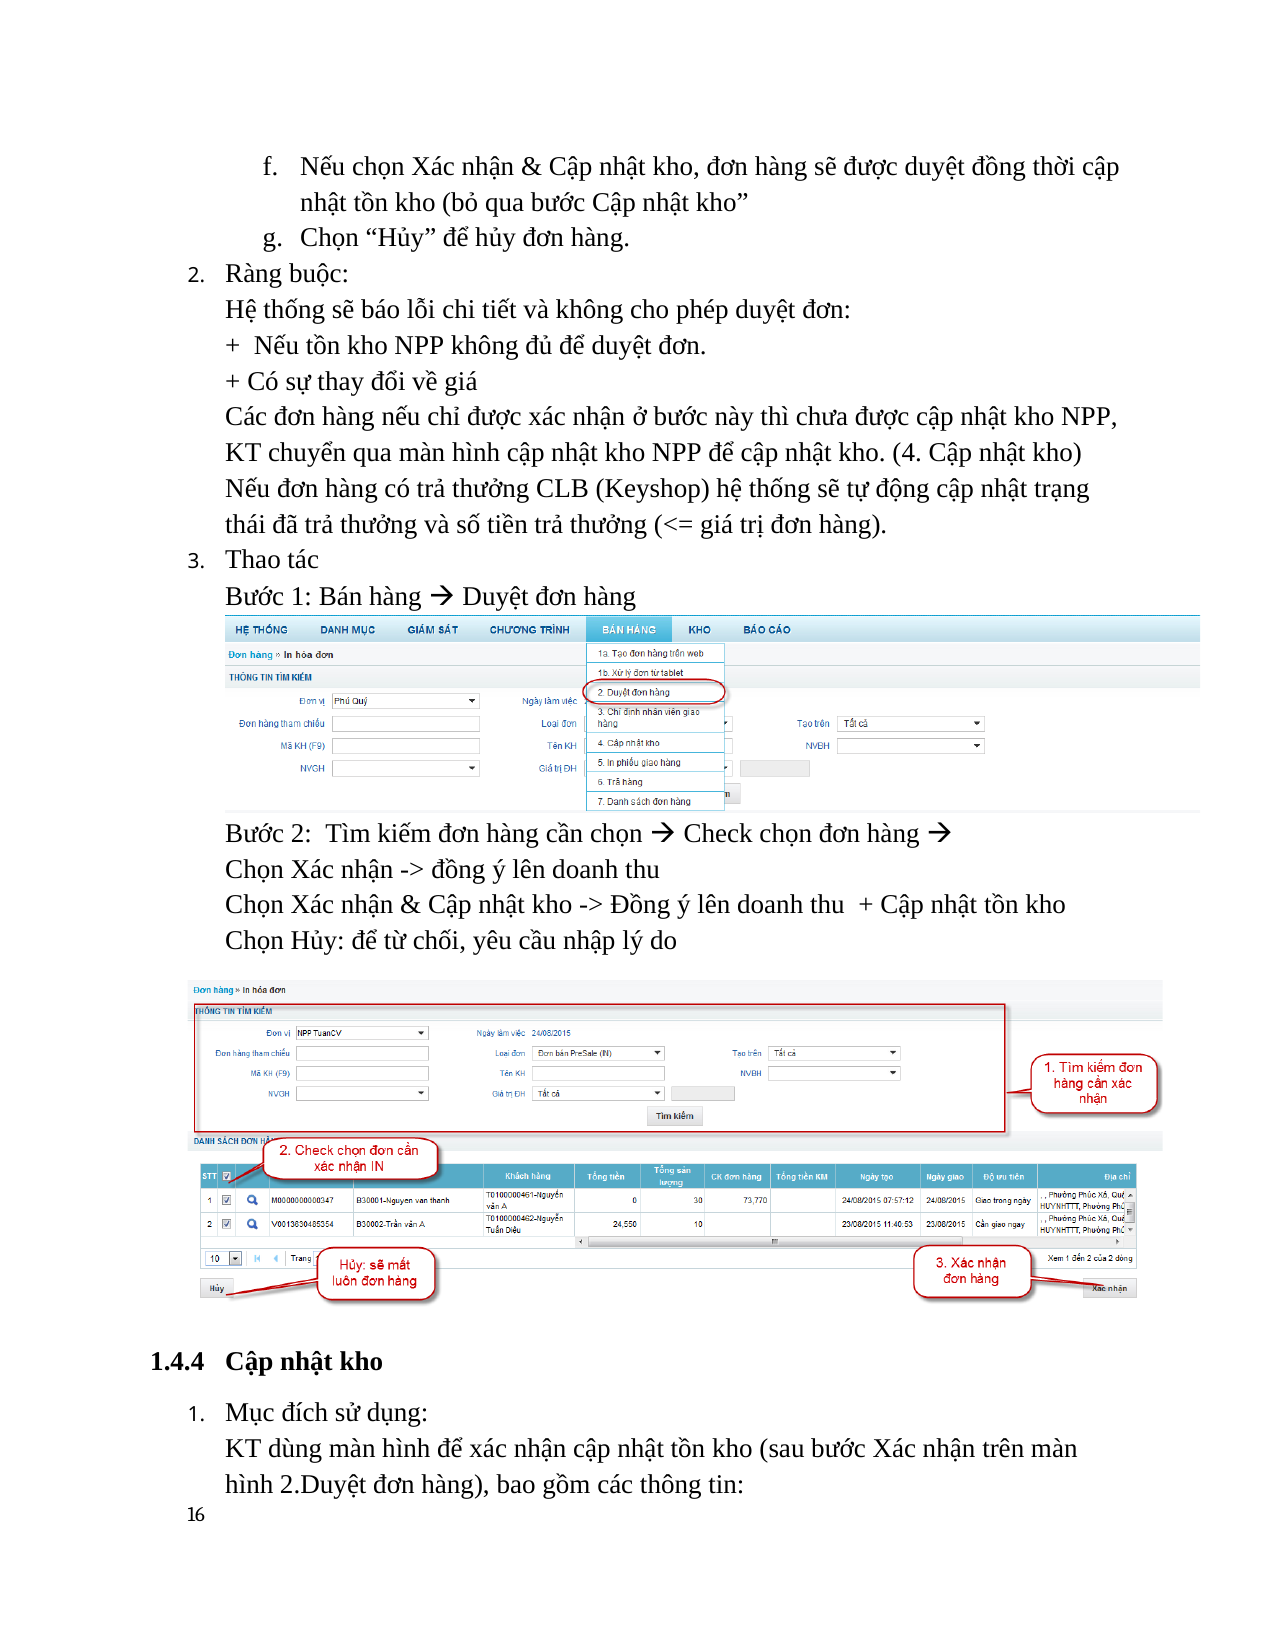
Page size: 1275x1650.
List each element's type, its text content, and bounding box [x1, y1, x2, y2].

picture [225, 617, 1200, 813]
list + Có sự thay đổi về giá [225, 365, 1125, 396]
list Mục đích sử dụng: [187, 1396, 1125, 1427]
list KT dùng màn hình để xác nhận cập nhật tồn kho (sau bước Xác nhận trên màn hình 2.Duyệt đơn hàng), bao gồm các thông tin: [225, 1432, 1125, 1499]
list Nếu chọn Xác nhận & Cập nhật kho, đơn hàng sẽ được duyệt đồng thời cập nhật tồn kho (bỏ qua bước Cập nhật kho” [262, 150, 1125, 217]
list Bước 2: Tìm kiếm đơn hàng cần chọn Check chọn đơn hàng [225, 817, 1125, 848]
list Bước 1: Bán hàng Duyệt đơn hàng [225, 579, 1125, 611]
list Thao tác [187, 543, 1125, 575]
list Chọn Hủy: để từ chối, yêu cầu nhập lý do [225, 924, 1125, 955]
picture [187, 980, 1163, 1314]
list Nếu đơn hàng có trả thưởng CLB (Keyshop) hệ thống sẽ tự động cập nhật trạng thái đã trả thưởng và số tiền trả thưởng (<= giá trị đơn hàng). [225, 472, 1125, 539]
subtitle Cập nhật kho [150, 1345, 1125, 1376]
list Chọn Xác nhận -> đồng ý lên doanh thu [225, 853, 1125, 884]
list Các đơn hàng nếu chỉ được xác nhận ở bước này thì chưa được cập nhật kho NPP, KT chuyển qua màn hình cập nhật kho NPP để cập nhật kho. (4. Cập nhật kho) [225, 401, 1125, 467]
list Chọn Xác nhận & Cập nhật kho -> Đồng ý lên doanh thu + Cập nhật tồn kho [225, 888, 1125, 920]
list Chọn “Hủy” để hủy đơn hàng. [262, 221, 1125, 253]
list + Nếu tồn kho NPP không đủ để duyệt đơn. [225, 329, 1125, 360]
list Hệ thống sẽ báo lỗi chi tiết và không cho phép duyệt đơn: [225, 293, 1125, 324]
list Ràng buộc: [187, 257, 1125, 289]
